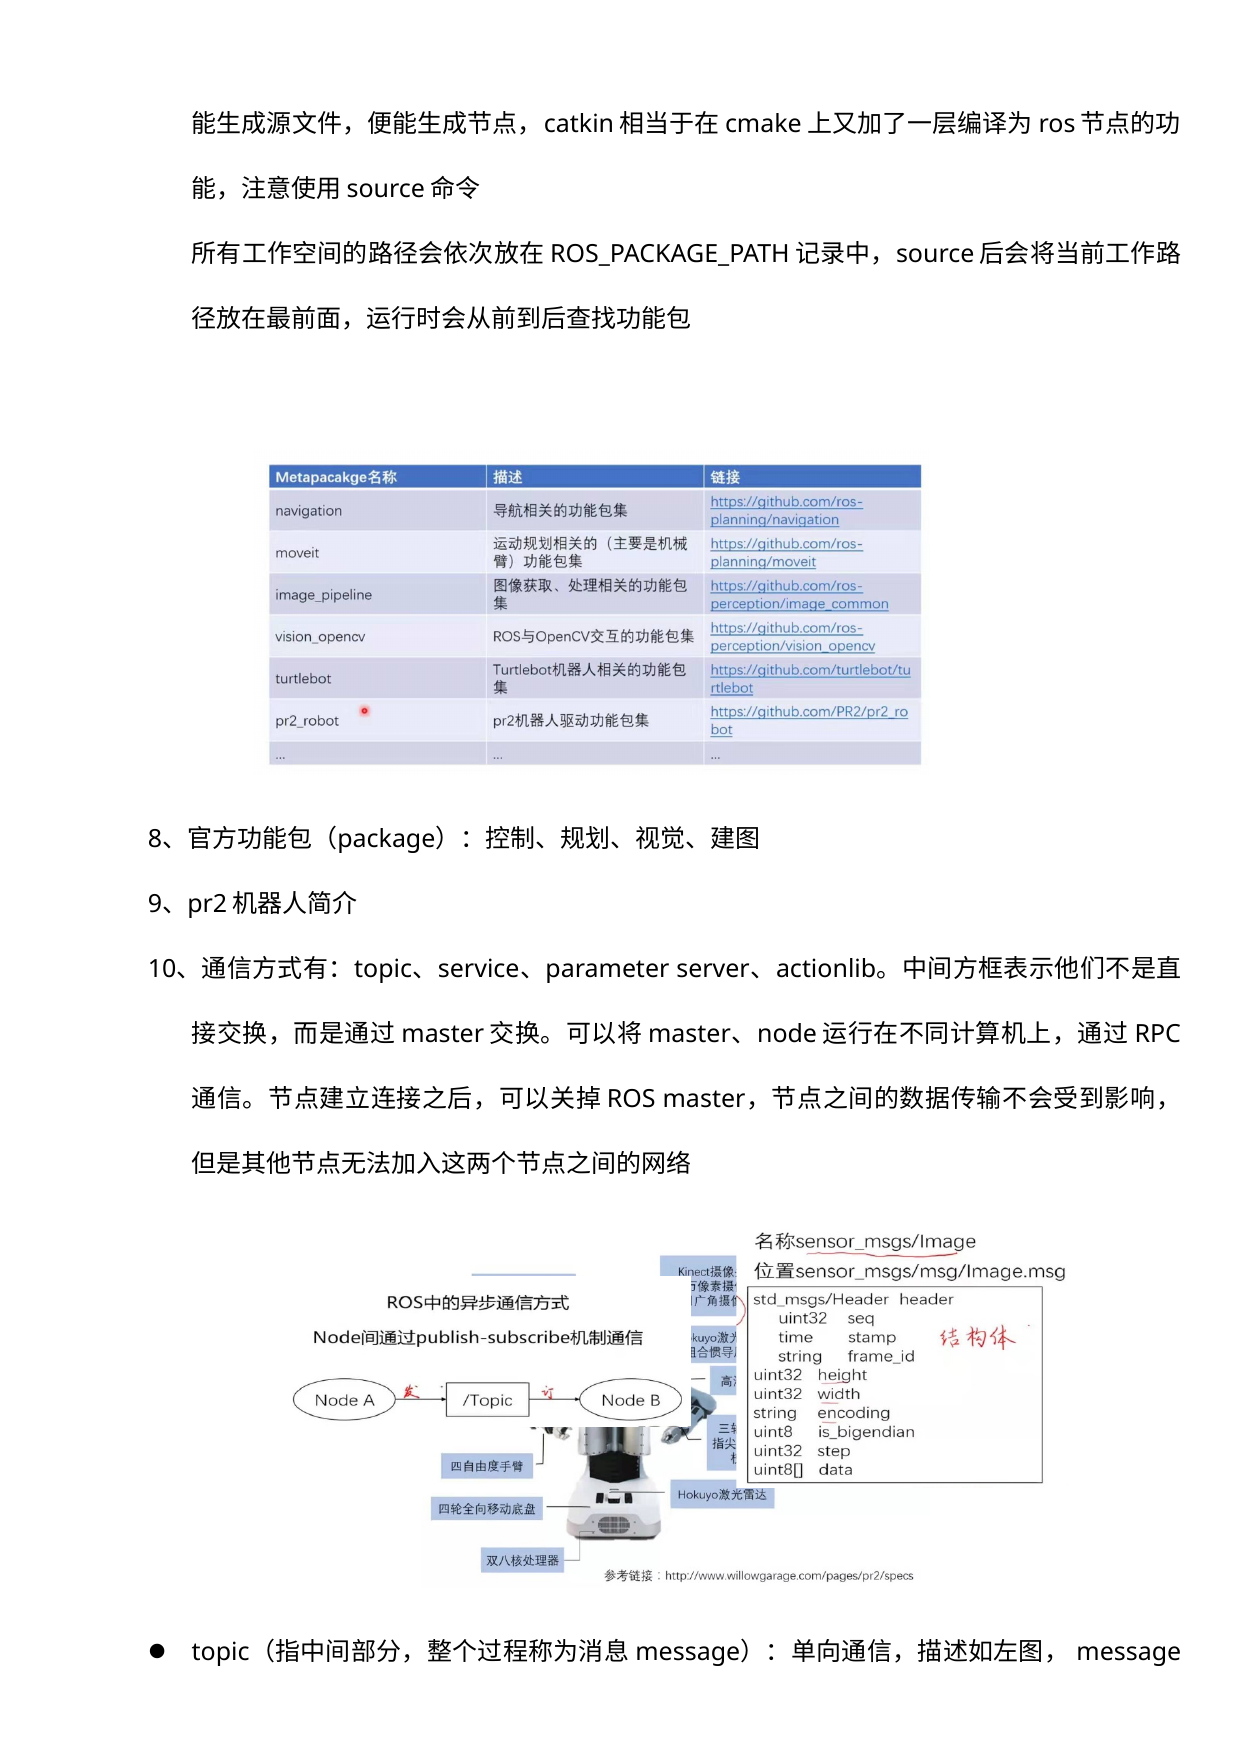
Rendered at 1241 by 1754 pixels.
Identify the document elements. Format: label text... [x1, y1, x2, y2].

list 编辑完源文件、头文件和cmakelist.txt文件后再回到catkin_ws使用catkin_make编译便能生成源文件，便能生成节点，catkin相当于在cmake上又加了一层编译为ros节点的功能，注意使用source命令 [191, 89, 1181, 219]
picture [245, 1229, 1076, 1588]
picture [253, 449, 930, 775]
list 通信方式有：topic、service、parameter server、actionlib。中间方框表示他们不是直接交换，而是通过master交换。可以将master、node运行在不同计算机上，通过RPC通信。节点建立连接之后，可以关掉ROS master，节点之间的数据传输不会受到影响，但是其他节点无法加入这两个节点之间的网络 [148, 934, 1181, 1194]
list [148, 1194, 1181, 1682]
list pr2机器人简介 [148, 869, 1181, 934]
list 所有工作空间的路径会依次放在ROS_PACKAGE_PATH记录中，source后会将当前工作路径放在最前面，运行时会从前到后查找功能包 [191, 219, 1181, 349]
